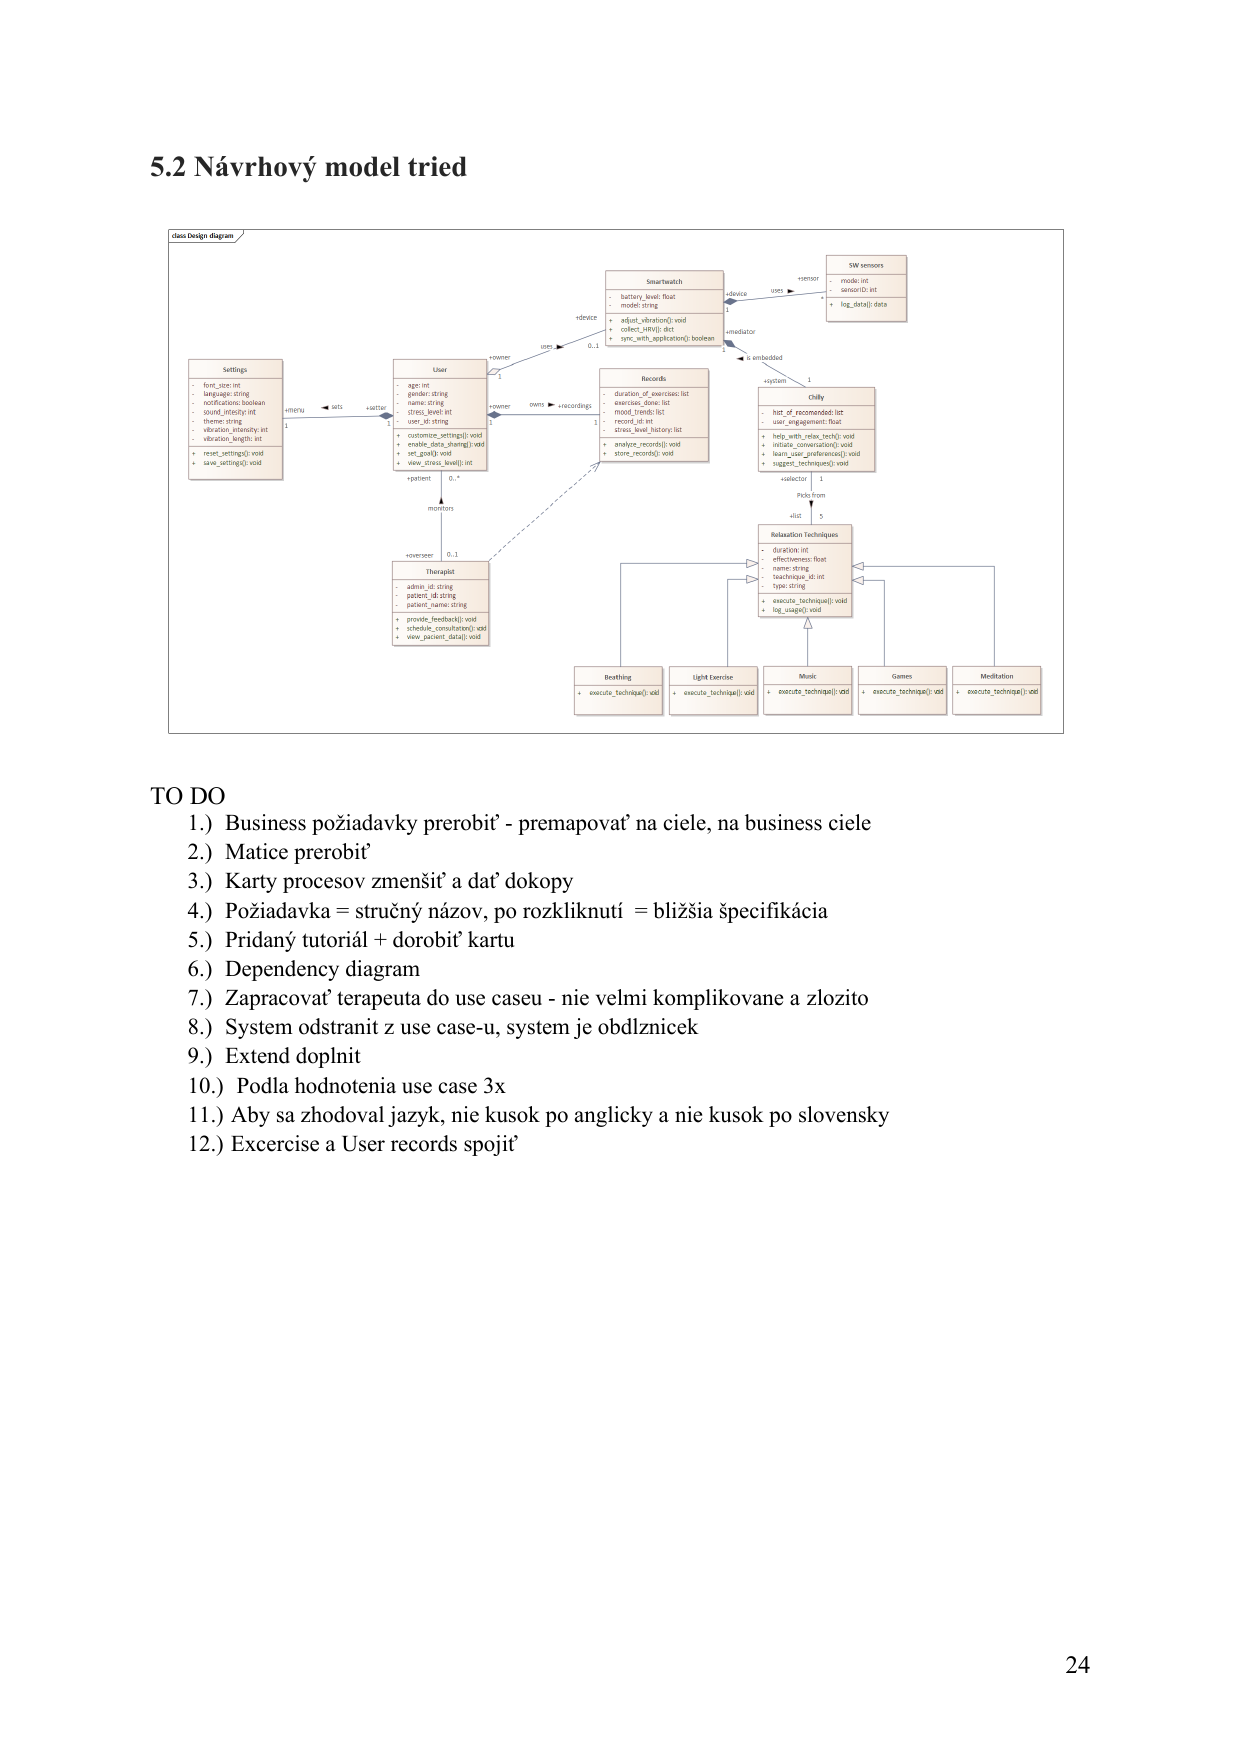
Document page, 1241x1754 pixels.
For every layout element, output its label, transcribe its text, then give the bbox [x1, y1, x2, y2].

list Excercise a User records spojiť [187, 1131, 1090, 1156]
list System odstranit z use case-u, system je obdlznicek [187, 1014, 1090, 1040]
list Pridaný tutoriál + dorobiť kartu [187, 927, 1090, 952]
subtitle 5.2 Návrhový model tried [150, 150, 1090, 182]
list Matice prerobiť [187, 839, 1090, 865]
list Zapracovať terapeuta do use caseu - nie velmi komplikovane a zlozito [187, 985, 1090, 1011]
text TO DO [150, 782, 1090, 810]
list Podla hodnotenia use case 3x [187, 1073, 1090, 1098]
list Dependency diagram [187, 956, 1090, 981]
list Business požiadavky prerobiť - premapovať na ciele, na business ciele [187, 810, 1090, 836]
list Požiadavka = stručný názov, po rozkliknutí = bližšia špecifikácia [187, 898, 1090, 923]
list Aby sa zhodoval jazyk, nie kusok po anglicky a nie kusok po slovensky [187, 1102, 1090, 1127]
picture [164, 225, 1068, 737]
list Karty procesov zmenšiť a dať dokopy [187, 868, 1090, 894]
list Extend doplnit [187, 1043, 1090, 1069]
